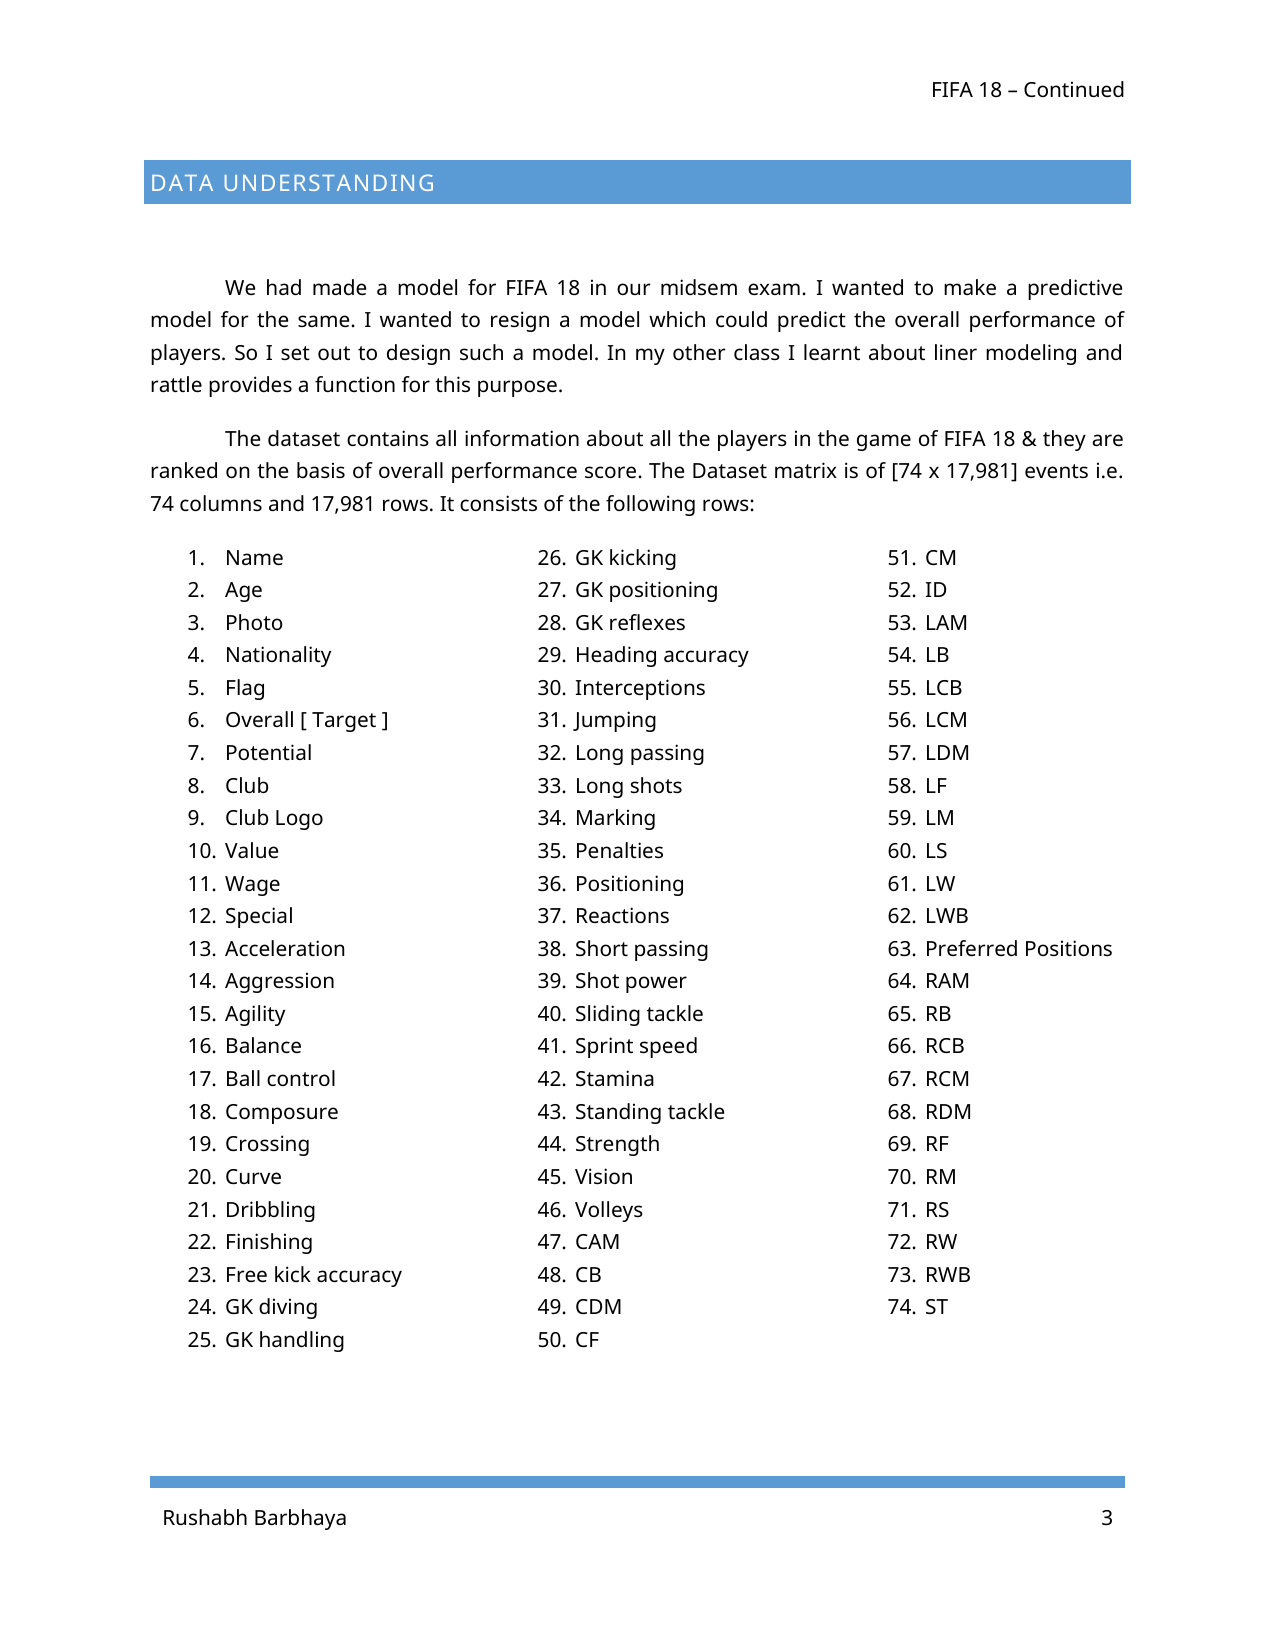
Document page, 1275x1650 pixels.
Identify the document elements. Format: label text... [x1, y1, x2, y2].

list Marking [537, 803, 775, 832]
subtitle Data understanding [150, 167, 1125, 198]
list Heading accuracy [537, 640, 775, 669]
list Dribbling [187, 1195, 425, 1223]
list Volleys [537, 1195, 775, 1223]
list Curve [187, 1162, 425, 1191]
list Nationality [187, 640, 425, 669]
list RWB [887, 1260, 1125, 1288]
list Value [187, 836, 425, 864]
list CM [887, 543, 1125, 571]
list LCM [887, 706, 1125, 734]
list RF [887, 1129, 1125, 1158]
list RM [887, 1162, 1125, 1191]
list LDM [887, 738, 1125, 767]
list Vision [537, 1162, 775, 1191]
list GK positioning [537, 575, 775, 604]
list Photo [187, 608, 425, 636]
list RB [887, 999, 1125, 1027]
list CAM [537, 1227, 775, 1256]
list RCM [887, 1064, 1125, 1093]
list Finishing [187, 1227, 425, 1256]
list Reactions [537, 901, 775, 930]
list ID [887, 575, 1125, 604]
list LM [887, 803, 1125, 832]
list Shot power [537, 966, 775, 995]
list LCB [887, 673, 1125, 701]
list Overall [ Target ] [187, 706, 425, 734]
list Ball control [187, 1064, 425, 1093]
list Stamina [537, 1064, 775, 1093]
list Name [187, 543, 425, 571]
list RW [887, 1227, 1125, 1256]
list GK diving [187, 1292, 425, 1321]
text The dataset contains all information about all the players in the game of FIFA 18 & they are ranked on the basis of overall performance score. The Dataset matrix is of [74 x 17,981] events i.e. 74 columns and 17,981 rows. It consists of the following rows: [150, 424, 1125, 518]
list Penalties [537, 836, 775, 864]
list CF [537, 1325, 775, 1353]
list LW [887, 869, 1125, 897]
list Preferred Positions [887, 934, 1125, 962]
list Sprint speed [537, 1032, 775, 1060]
list Potential [187, 738, 425, 767]
list RCB [887, 1032, 1125, 1060]
list RDM [887, 1097, 1125, 1125]
list Age [187, 575, 425, 604]
list Balance [187, 1032, 425, 1060]
list Standing tackle [537, 1097, 775, 1125]
list RAM [887, 966, 1125, 995]
list Positioning [537, 869, 775, 897]
list LWB [887, 901, 1125, 930]
list LF [887, 771, 1125, 799]
list CDM [537, 1292, 775, 1321]
list Short passing [537, 934, 775, 962]
list Composure [187, 1097, 425, 1125]
list Club Logo [187, 803, 425, 832]
list Jumping [537, 706, 775, 734]
list Special [187, 901, 425, 930]
list Strength [537, 1129, 775, 1158]
list CB [537, 1260, 775, 1288]
list Agility [187, 999, 425, 1027]
list Long passing [537, 738, 775, 767]
list GK handling [187, 1325, 425, 1353]
list Free kick accuracy [187, 1260, 425, 1288]
list LAM [887, 608, 1125, 636]
list Crossing [187, 1129, 425, 1158]
list Long shots [537, 771, 775, 799]
list Club [187, 771, 425, 799]
list Flag [187, 673, 425, 701]
text We had made a model for FIFA 18 in our midsem exam. I wanted to make a predictive model for the same. I wanted to resign a model which could predict the overall performance of players. So I set out to design such a model. In my other class I learnt about liner modeling and rattle provides a function for this purpose. [150, 273, 1125, 399]
list Sliding tackle [537, 999, 775, 1027]
list Interceptions [537, 673, 775, 701]
list LB [887, 640, 1125, 669]
list ST [887, 1292, 1125, 1321]
list GK reflexes [537, 608, 775, 636]
list Wage [187, 869, 425, 897]
list Acceleration [187, 934, 425, 962]
list RS [887, 1195, 1125, 1223]
list Aggression [187, 966, 425, 995]
list LS [887, 836, 1125, 864]
list GK kicking [537, 543, 775, 571]
